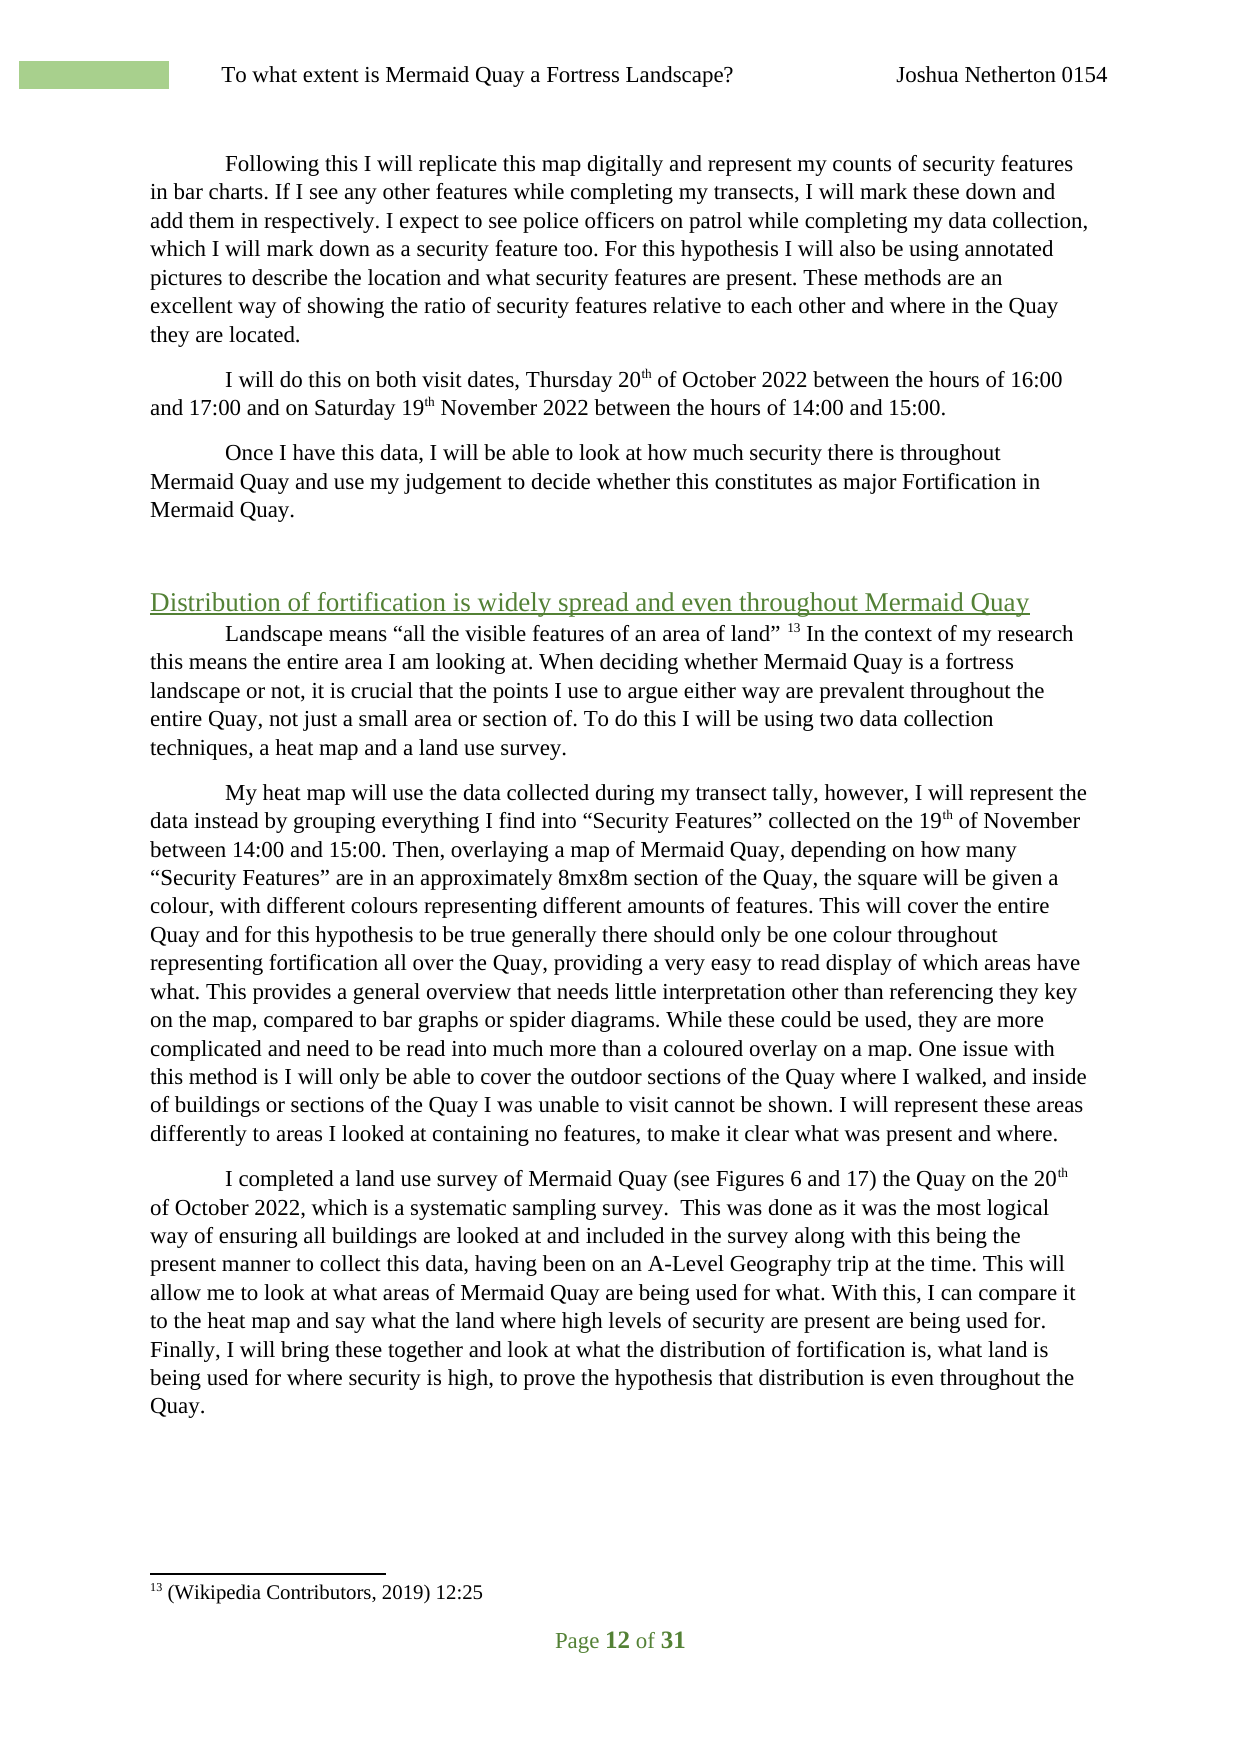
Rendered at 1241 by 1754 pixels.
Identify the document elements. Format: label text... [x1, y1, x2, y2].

text Following this I will replicate this map digitally and represent my counts of security features in bar charts. If I see any other features while completing my transects, I will mark these down and add them in respectively. I expect to see police officers on patrol while completing my data collection, which I will mark down as a security feature too. For this hypothesis I will also be using annotated pictures to describe the location and what security features are present. These methods are an excellent way of showing the ratio of security features relative to each other and where in the Quay they are located. [150, 150, 1090, 347]
text My heat map will use the data collected during my transect tally, however, I will represent the data instead by grouping everything I find into “Security Features” collected on the 19th of November between 14:00 and 15:00. Then, overlaying a map of Mermaid Quay, depending on how many “Security Features” are in an approximately 8mx8m section of the Quay, the square will be given a colour, with different colours representing different amounts of features. This will cover the entire Quay and for this hypothesis to be true generally there should only be one colour throughout representing fortification all over the Quay, providing a very easy to read display of which areas have what. This provides a general overview that needs little interpretation other than referencing they key on the map, compared to bar graphs or spider diagrams. While these could be used, they are more complicated and need to be read into much more than a coloured overlay on a map. One issue with this method is I will only be able to cover the outdoor sections of the Quay where I walked, and inside of buildings or sections of the Quay I was unable to visit cannot be shown. I will represent these areas differently to areas I looked at containing no features, to make it clear what was present and where. [150, 779, 1090, 1146]
text I will do this on both visit dates, Thursday 20th of October 2022 between the hours of 16:00 and 17:00 and on Saturday 19th November 2022 between the hours of 14:00 and 15:00. [150, 366, 1090, 421]
text I completed a land use survey of Mermaid Quay (see Figures 6 and 17) the Quay on the 20th of October 2022, which is a systematic sampling survey. This was done as it was the most logical way of ensuring all buildings are looked at and included in the survey along with this being the present manner to collect this data, having been on an A-Level Geography trip at the time. This will allow me to look at what areas of Mermaid Quay are being used for what. With this, I can compare it to the heat map and say what the land where high levels of security are present are being used for. Finally, I will bring these together and look at what the distribution of fortification is, what land is being used for where security is high, to prove the hypothesis that distribution is even throughout the Quay. [150, 1165, 1090, 1419]
text Once I have this data, I will be able to look at how much security there is throughout Mermaid Quay and use my judgement to decide whether this constitutes as major Fortification in Mermaid Quay. [150, 439, 1090, 522]
text Landscape means “all the visible features of an area of land” In the context of my research this means the entire area I am looking at. When deciding whether Mermaid Quay is a fortress landscape or not, it is crucial that the points I use to argue either way are prevalent throughout the entire Quay, not just a small area or section of. To do this I will be using two data collection techniques, a heat map and a land use survey. [150, 620, 1090, 760]
subtitle Distribution of fortification is widely spread and even throughout Mermaid Quay [150, 586, 1090, 617]
